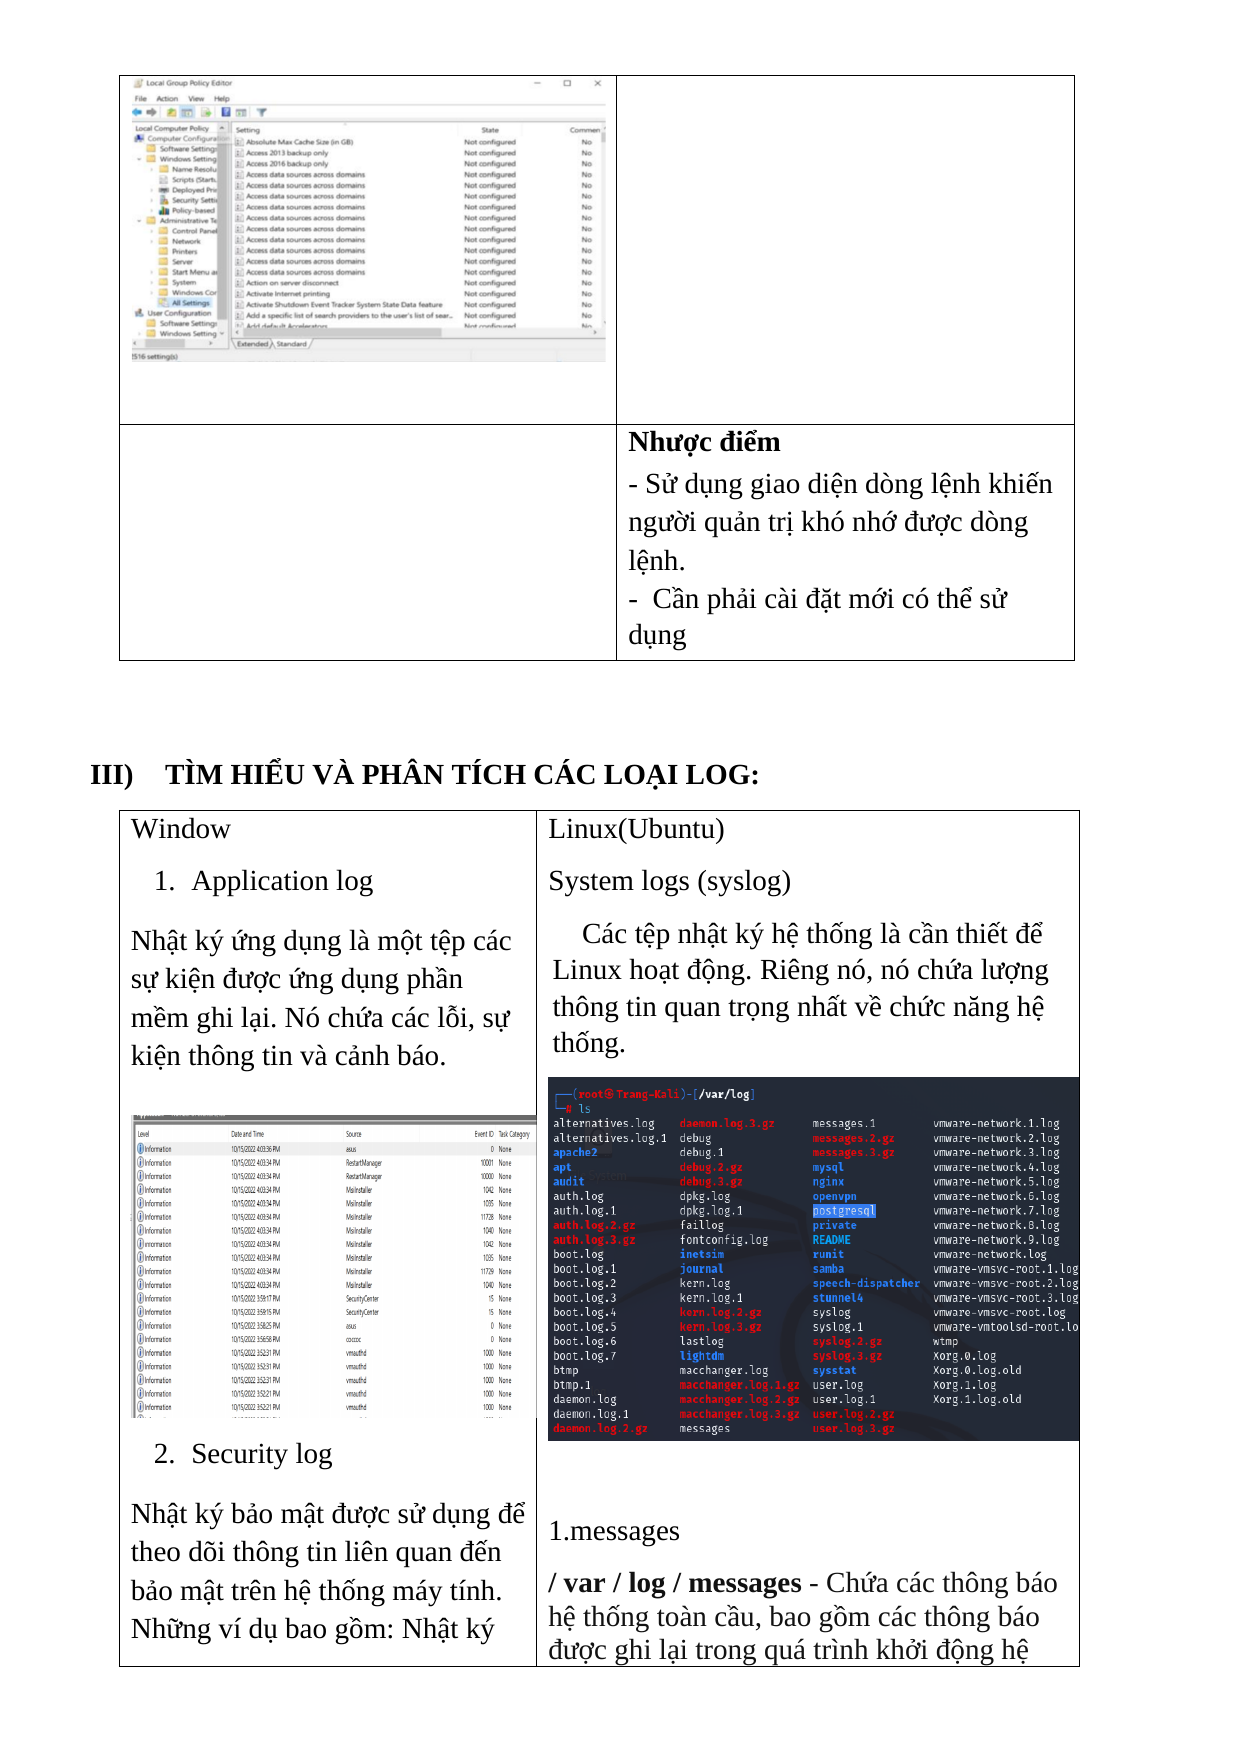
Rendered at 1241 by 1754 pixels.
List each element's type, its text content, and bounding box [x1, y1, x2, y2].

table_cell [120, 76, 616, 423]
table_cell [120, 425, 616, 660]
picture [548, 1077, 1079, 1441]
list TÌM HIỂU VÀ PHÂN TÍCH CÁC LOẠI LOG: [90, 757, 1165, 790]
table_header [537, 811, 1079, 1666]
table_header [120, 811, 536, 1666]
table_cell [617, 76, 1074, 423]
table_cell Nhược điểm - Sử dụng giao diện dòng lệnh khiến người quản trị khó nhớ được dòng lệnh. - Cần phải cài đặt mới có thể sử dụng [617, 425, 1074, 660]
picture [131, 76, 606, 362]
picture [130, 1115, 537, 1418]
